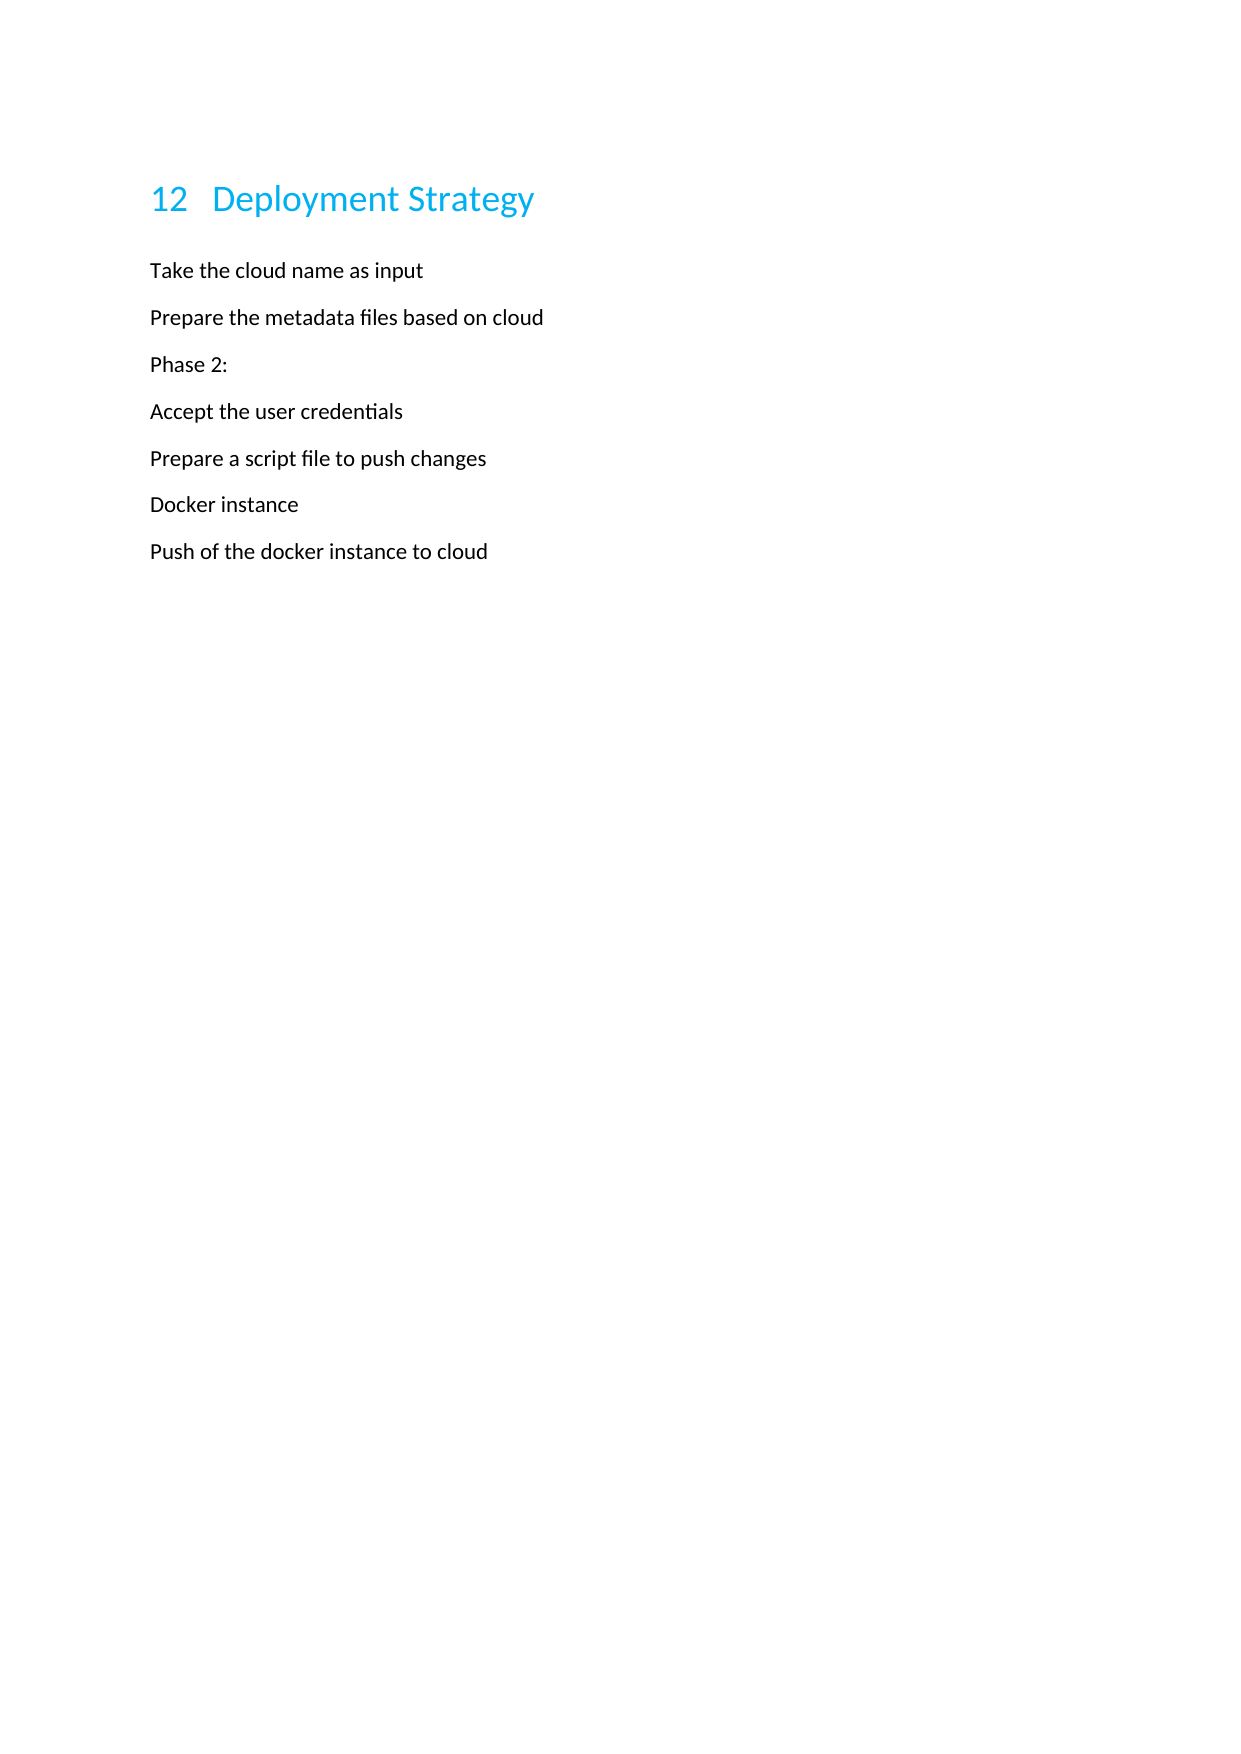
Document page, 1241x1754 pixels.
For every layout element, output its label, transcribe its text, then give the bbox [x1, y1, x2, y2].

text Accept the user credentials [150, 397, 1090, 425]
text Prepare the metadata files based on cloud [150, 303, 1090, 331]
text Take the cloud name as input [150, 256, 1090, 284]
text Push of the docker instance to cloud [150, 537, 1090, 566]
subtitle Deployment Strategy [150, 175, 1090, 221]
text Prepare a script file to push changes [150, 444, 1090, 472]
text Phase 2: [150, 350, 1090, 378]
text Docker instance [150, 491, 1090, 519]
